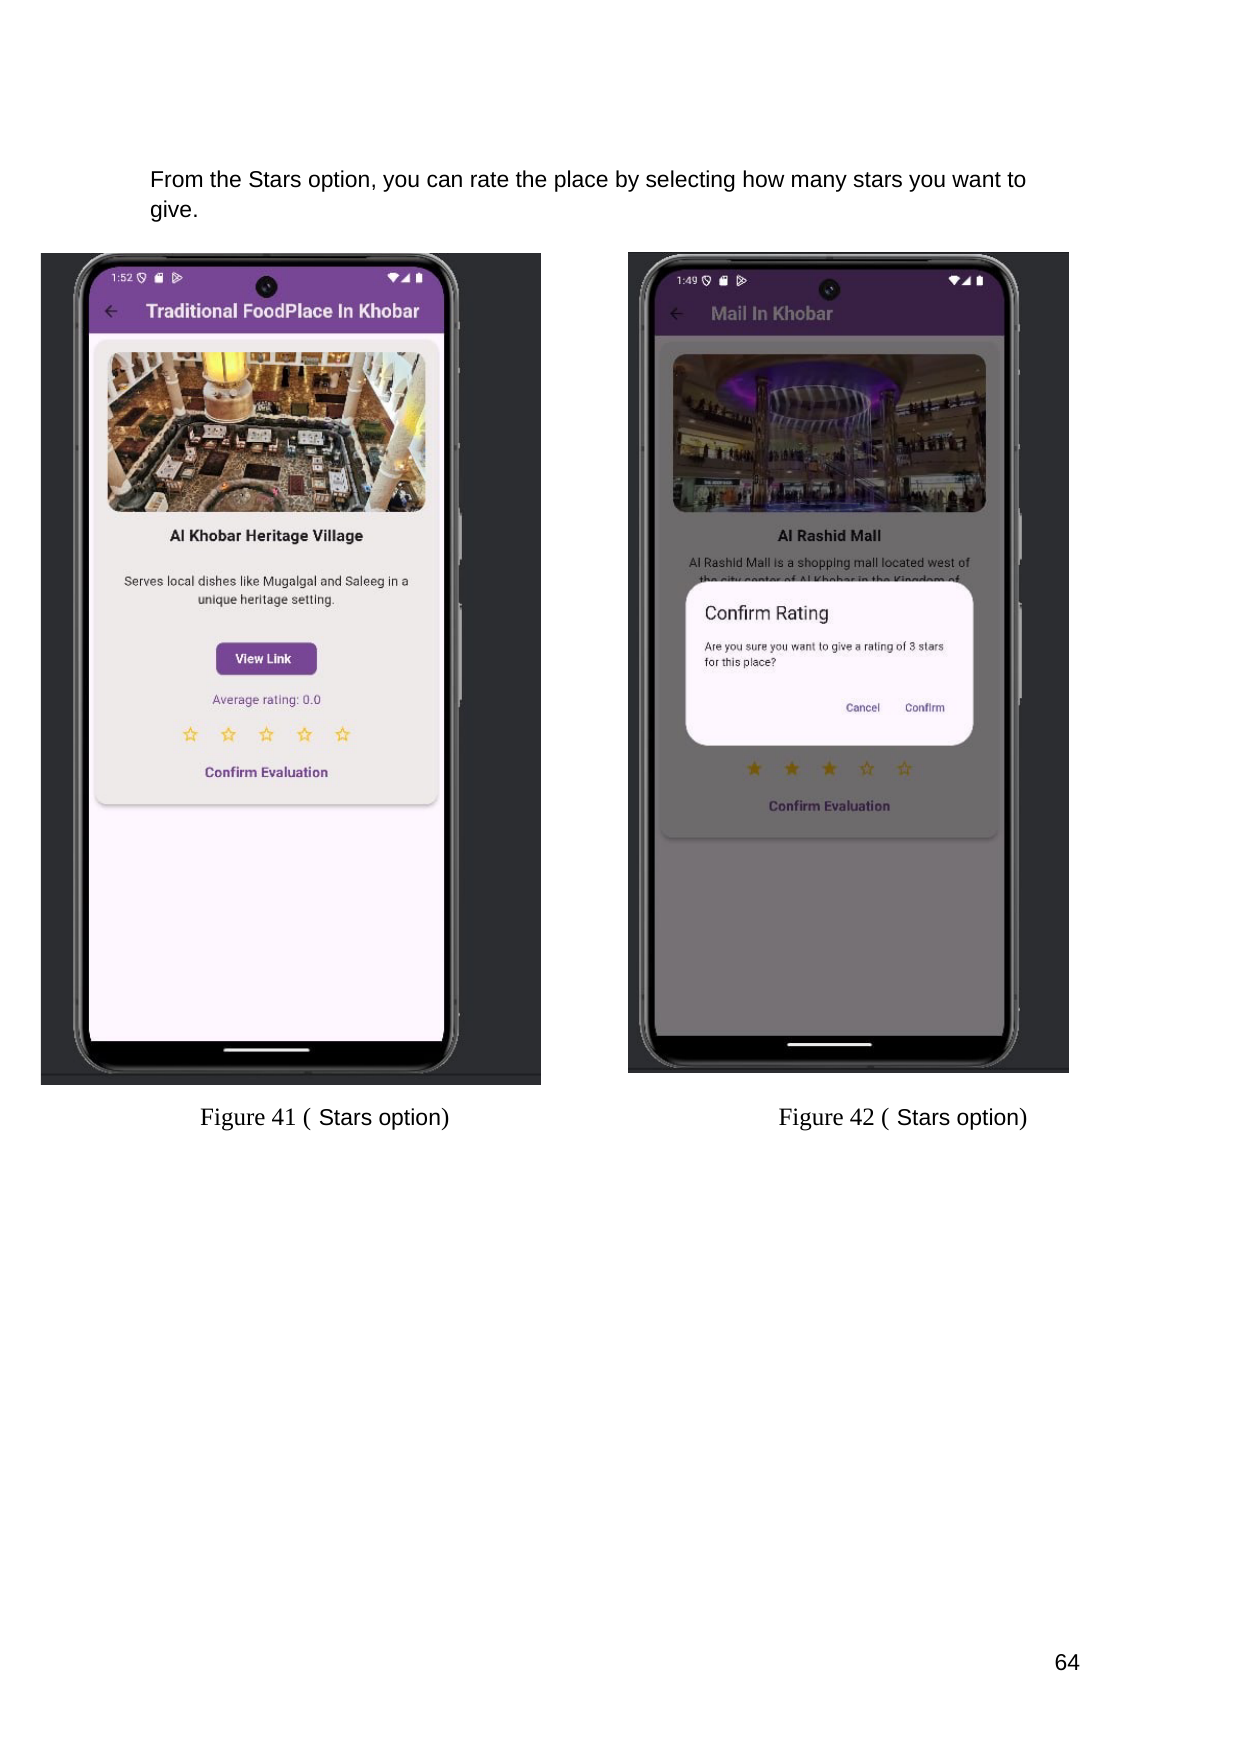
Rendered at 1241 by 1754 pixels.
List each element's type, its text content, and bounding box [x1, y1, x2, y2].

picture [40, 253, 541, 1085]
picture [628, 252, 1069, 1073]
text From the Stars option, you can rate the place by selecting how many stars you want to give. [150, 166, 1080, 222]
